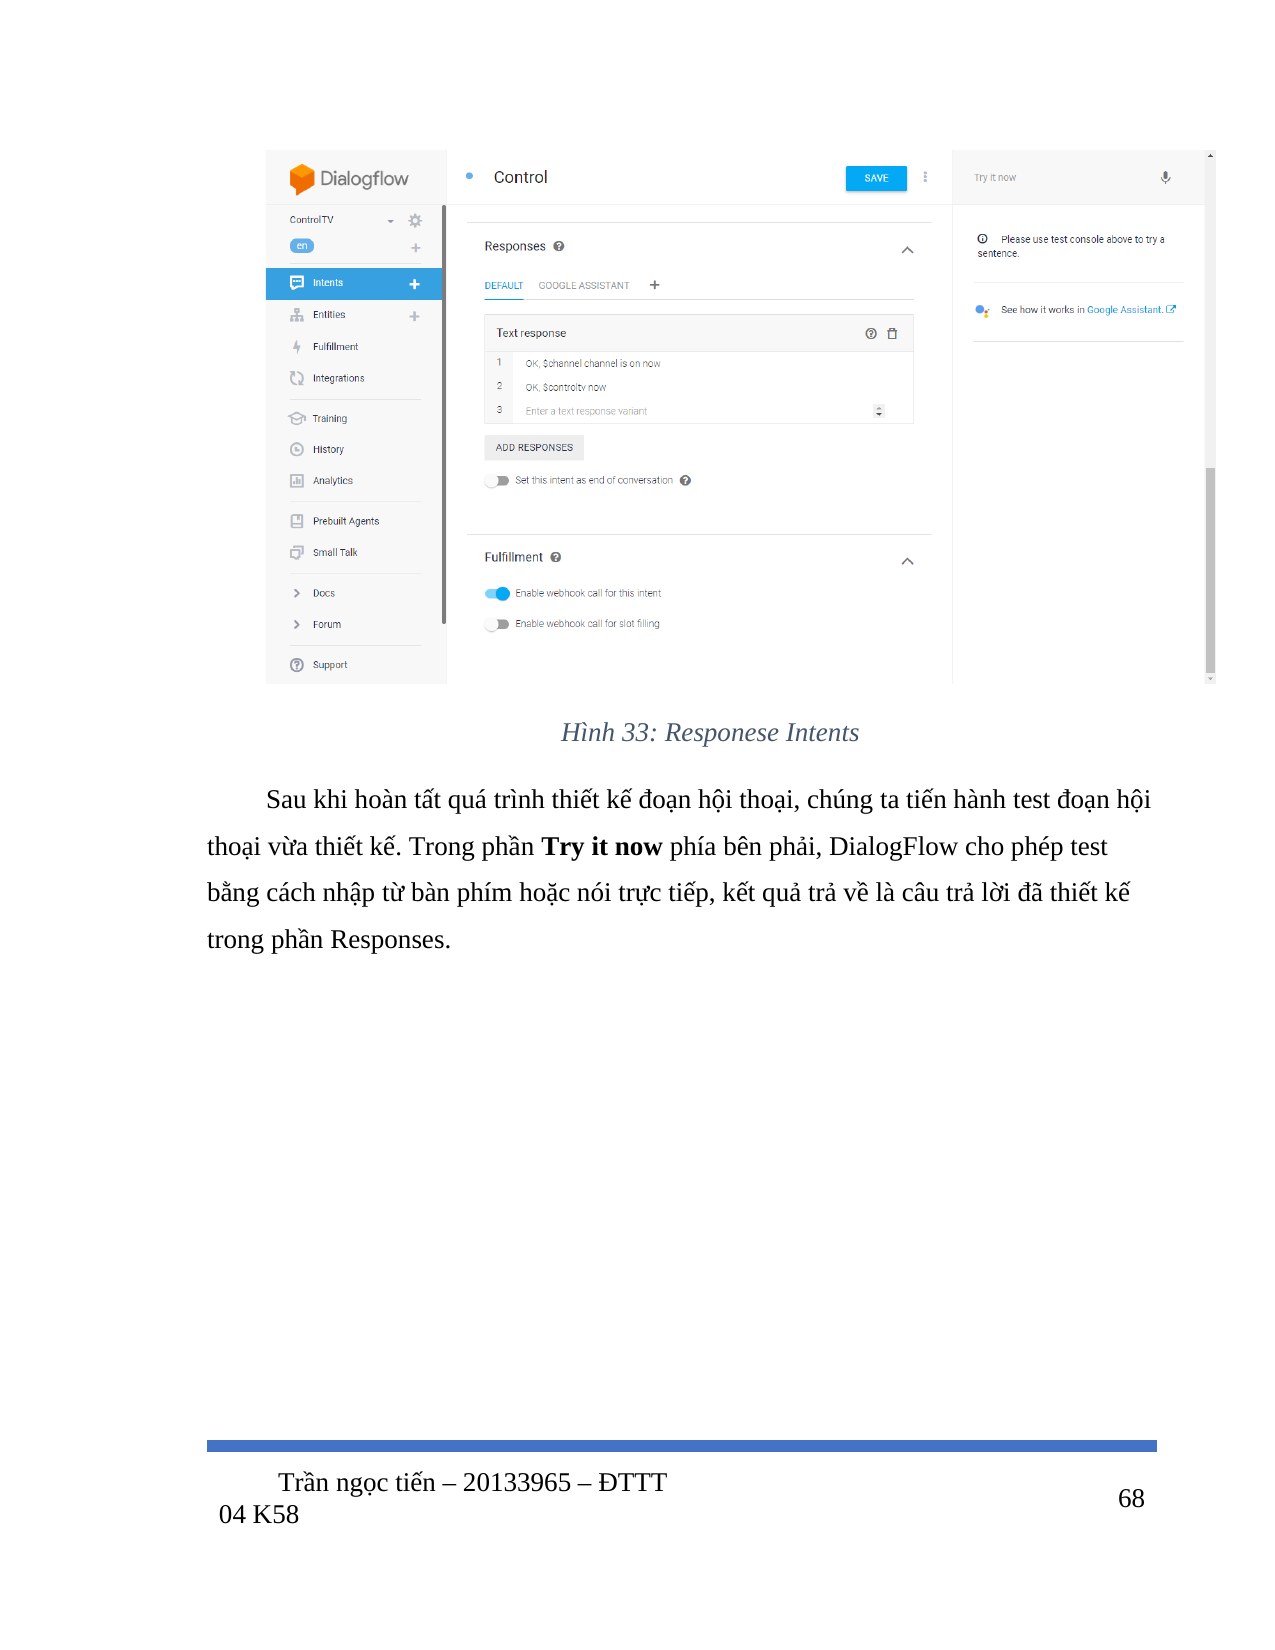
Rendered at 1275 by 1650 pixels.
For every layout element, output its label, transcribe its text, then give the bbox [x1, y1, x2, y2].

text Hình 33: Responese Intents [207, 716, 1157, 747]
picture [265, 150, 1216, 684]
text Sau khi hoàn tất quá trình thiết kế đoạn hội thoại, chúng ta tiến hành test đoạn hội thoại vừa thiết kế. Trong phần Try it now phía bên phải, DialogFlow cho phép test bằng cách nhập từ bàn phím hoặc nói trực tiếp, kết quả trả về là câu trả lời đã thiết kế trong phần Responses. [207, 783, 1157, 954]
